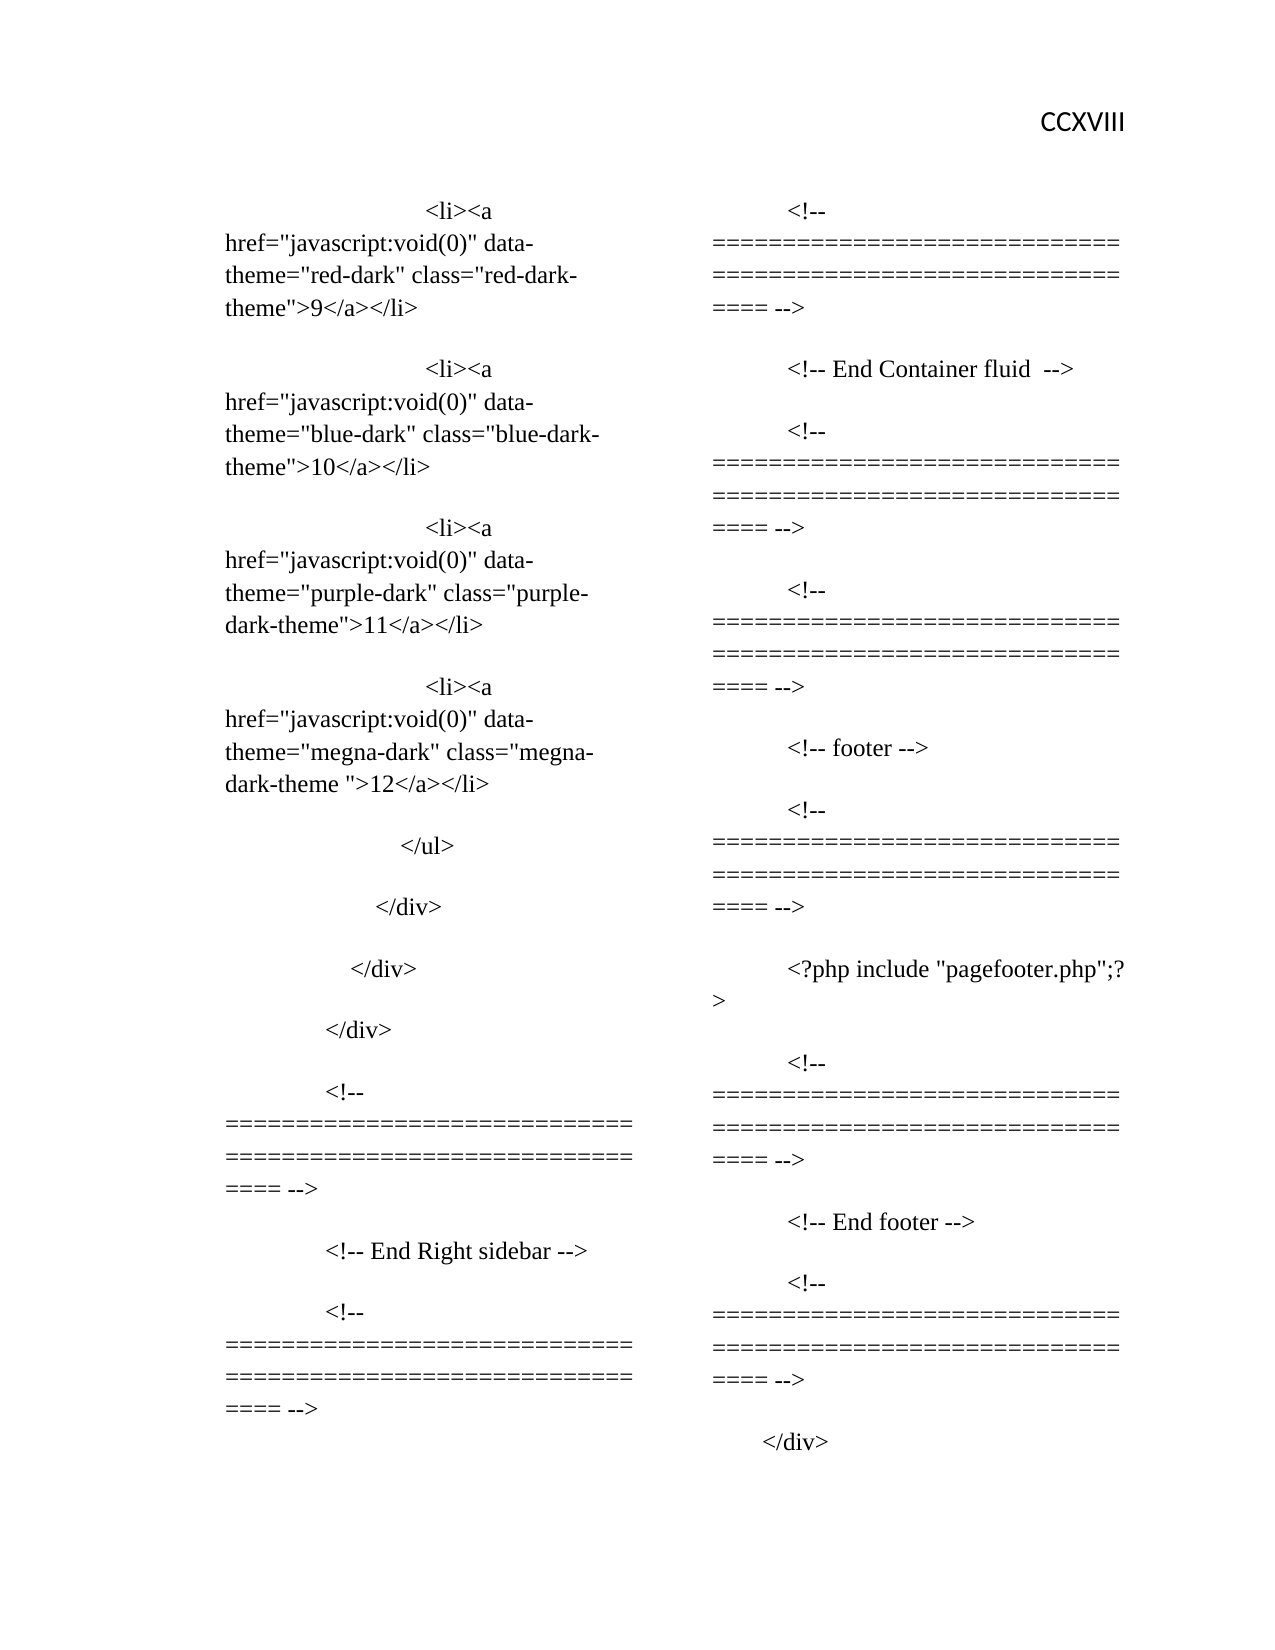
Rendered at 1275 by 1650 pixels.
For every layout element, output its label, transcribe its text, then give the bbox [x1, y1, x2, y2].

text <li><a href="javascript:void(0)" data-theme="purple-dark" class="purple-dark-theme">11</a></li> [225, 513, 638, 639]
text <li><a href="javascript:void(0)" data-theme="blue-dark" class="blue-dark-theme">10</a></li> [225, 354, 638, 480]
text <!-- ============================================================== --> [712, 1268, 1125, 1394]
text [225, 1297, 638, 1423]
text <li><a href="javascript:void(0)" data-theme="megna-dark" class="megna-dark-theme ">12</a></li> [225, 672, 638, 798]
text <!-- ============================================================== --> [712, 416, 1125, 542]
text </div> [225, 892, 638, 921]
text <!-- ============================================================== --> [712, 575, 1125, 701]
text </ul> [225, 831, 638, 859]
text <!-- End Right sidebar --> [225, 1236, 638, 1264]
text <!-- End footer --> [712, 1207, 1125, 1235]
text <!-- ============================================================== --> [225, 1077, 638, 1203]
text <!-- End Container fluid --> [712, 354, 1125, 383]
text <!-- footer --> [712, 733, 1125, 762]
text </div> [712, 1427, 1125, 1456]
text <!-- ============================================================== --> [712, 1048, 1125, 1174]
text <!-- ============================================================== --> [712, 196, 1125, 322]
text </div> [225, 1015, 638, 1044]
text </div> [225, 954, 638, 983]
text <?php include "pagefooter.php";?> [712, 954, 1125, 1015]
text <li><a href="javascript:void(0)" data-theme="red-dark" class="red-dark-theme">9</a></li> [225, 196, 638, 322]
text <!-- ============================================================== --> [712, 795, 1125, 921]
